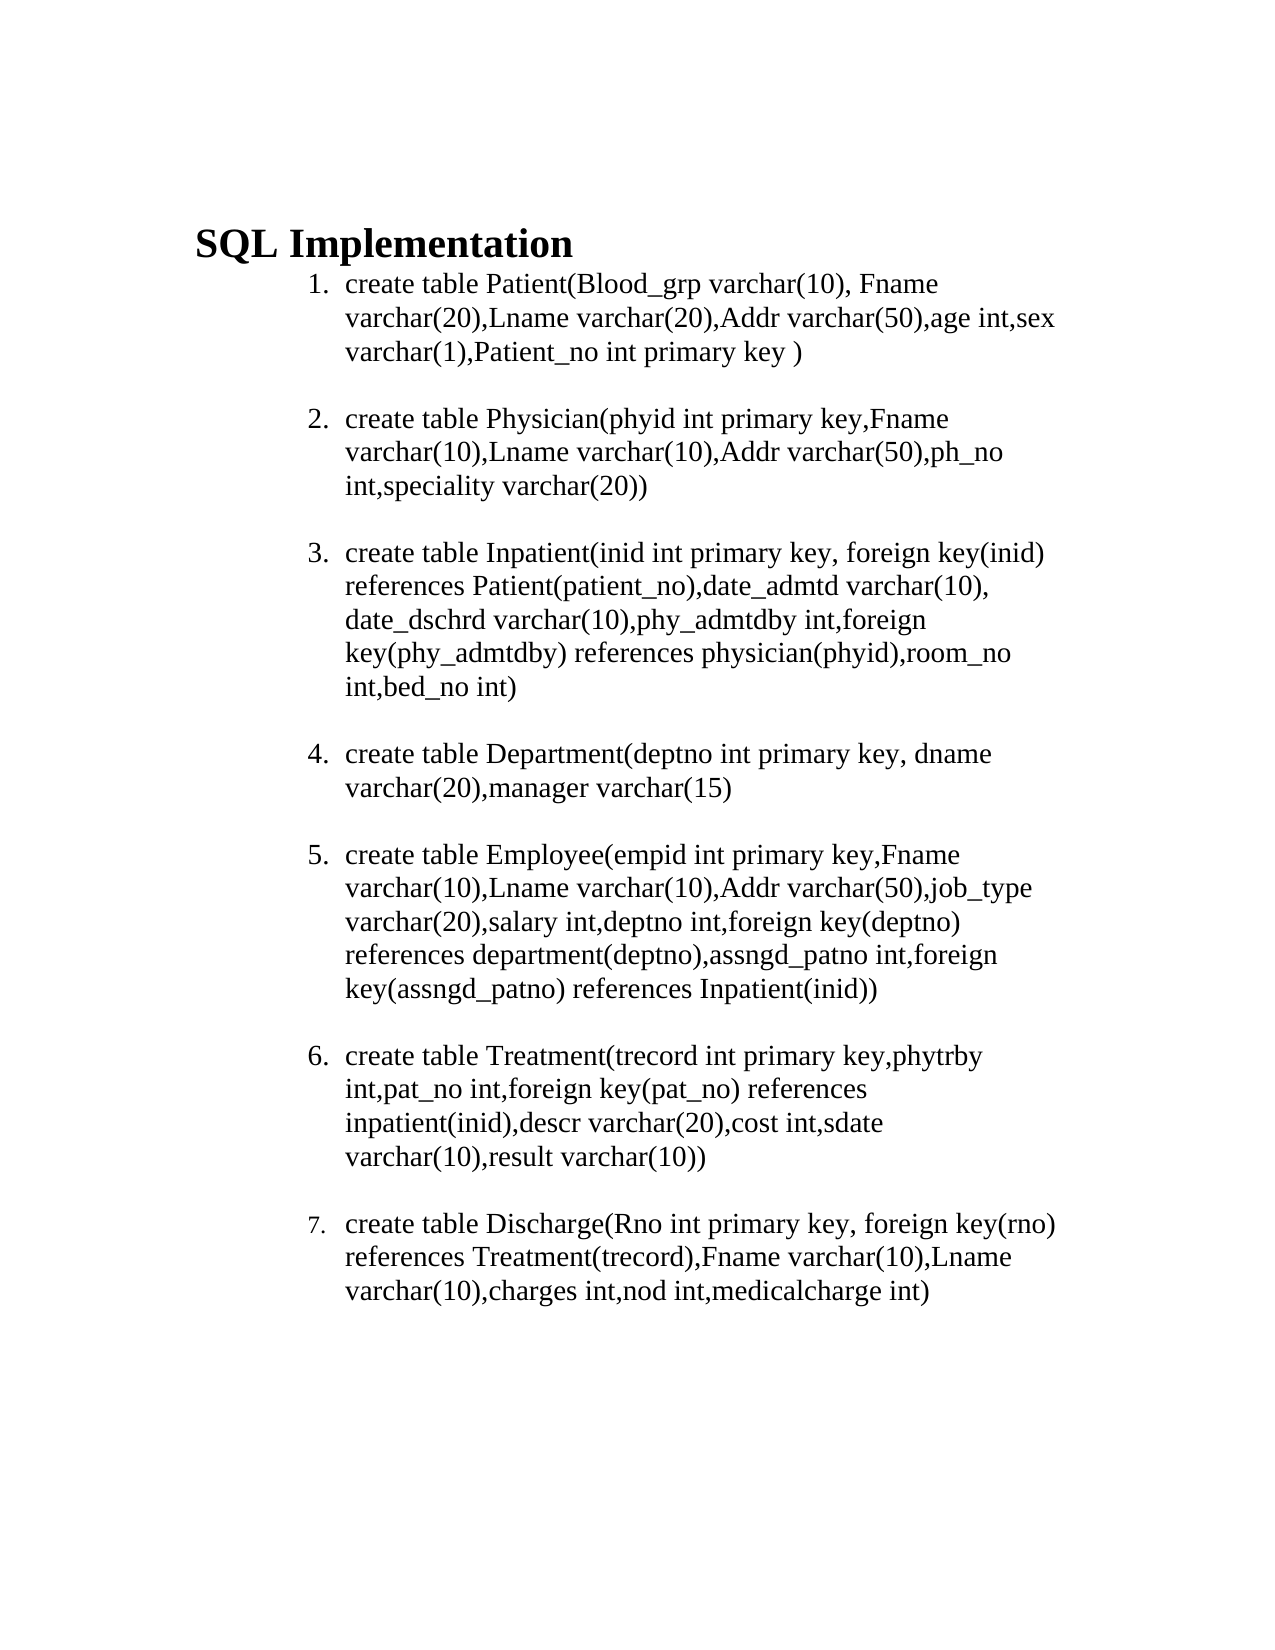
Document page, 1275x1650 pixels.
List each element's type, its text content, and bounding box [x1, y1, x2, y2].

list create table Inpatient(inid int primary key, foreign key(inid) references Patient(patient_no),date_admtd varchar(10), date_dschrd varchar(10),phy_admtdby int,foreign key(phy_admtdby) references physician(phyid),room_no int,bed_no int) [307, 535, 1080, 703]
text SQL Implementation [195, 219, 1155, 267]
list create table Employee(empid int primary key,Fname varchar(10),Lname varchar(10),Addr varchar(50),job_type varchar(20),salary int,deptno int,foreign key(deptno) references department(deptno),assngd_patno int,foreign key(assngd_patno) references Inpatient(inid)) [307, 837, 1080, 1004]
list create table Discharge(Rno int primary key, foreign key(rno) references Treatment(trecord),Fname varchar(10),Lname varchar(10),charges int,nod int,medicalcharge int) [307, 1206, 1080, 1335]
list create table Physician(phyid int primary key,Fname varchar(10),Lname varchar(10),Addr varchar(50),ph_no int,speciality varchar(20)) [307, 401, 1080, 501]
list create table Department(deptno int primary key, dname varchar(20),manager varchar(15) [307, 736, 1080, 803]
list create table Treatment(trecord int primary key,phytrby int,pat_no int,foreign key(pat_no) references inpatient(inid),descr varchar(20),cost int,sdate varchar(10),result varchar(10)) [307, 1038, 1080, 1172]
list create table Patient(Blood_grp varchar(10), Fname varchar(20),Lname varchar(20),Addr varchar(50),age int,sex varchar(1),Patient_no int primary key ) [307, 267, 1080, 367]
